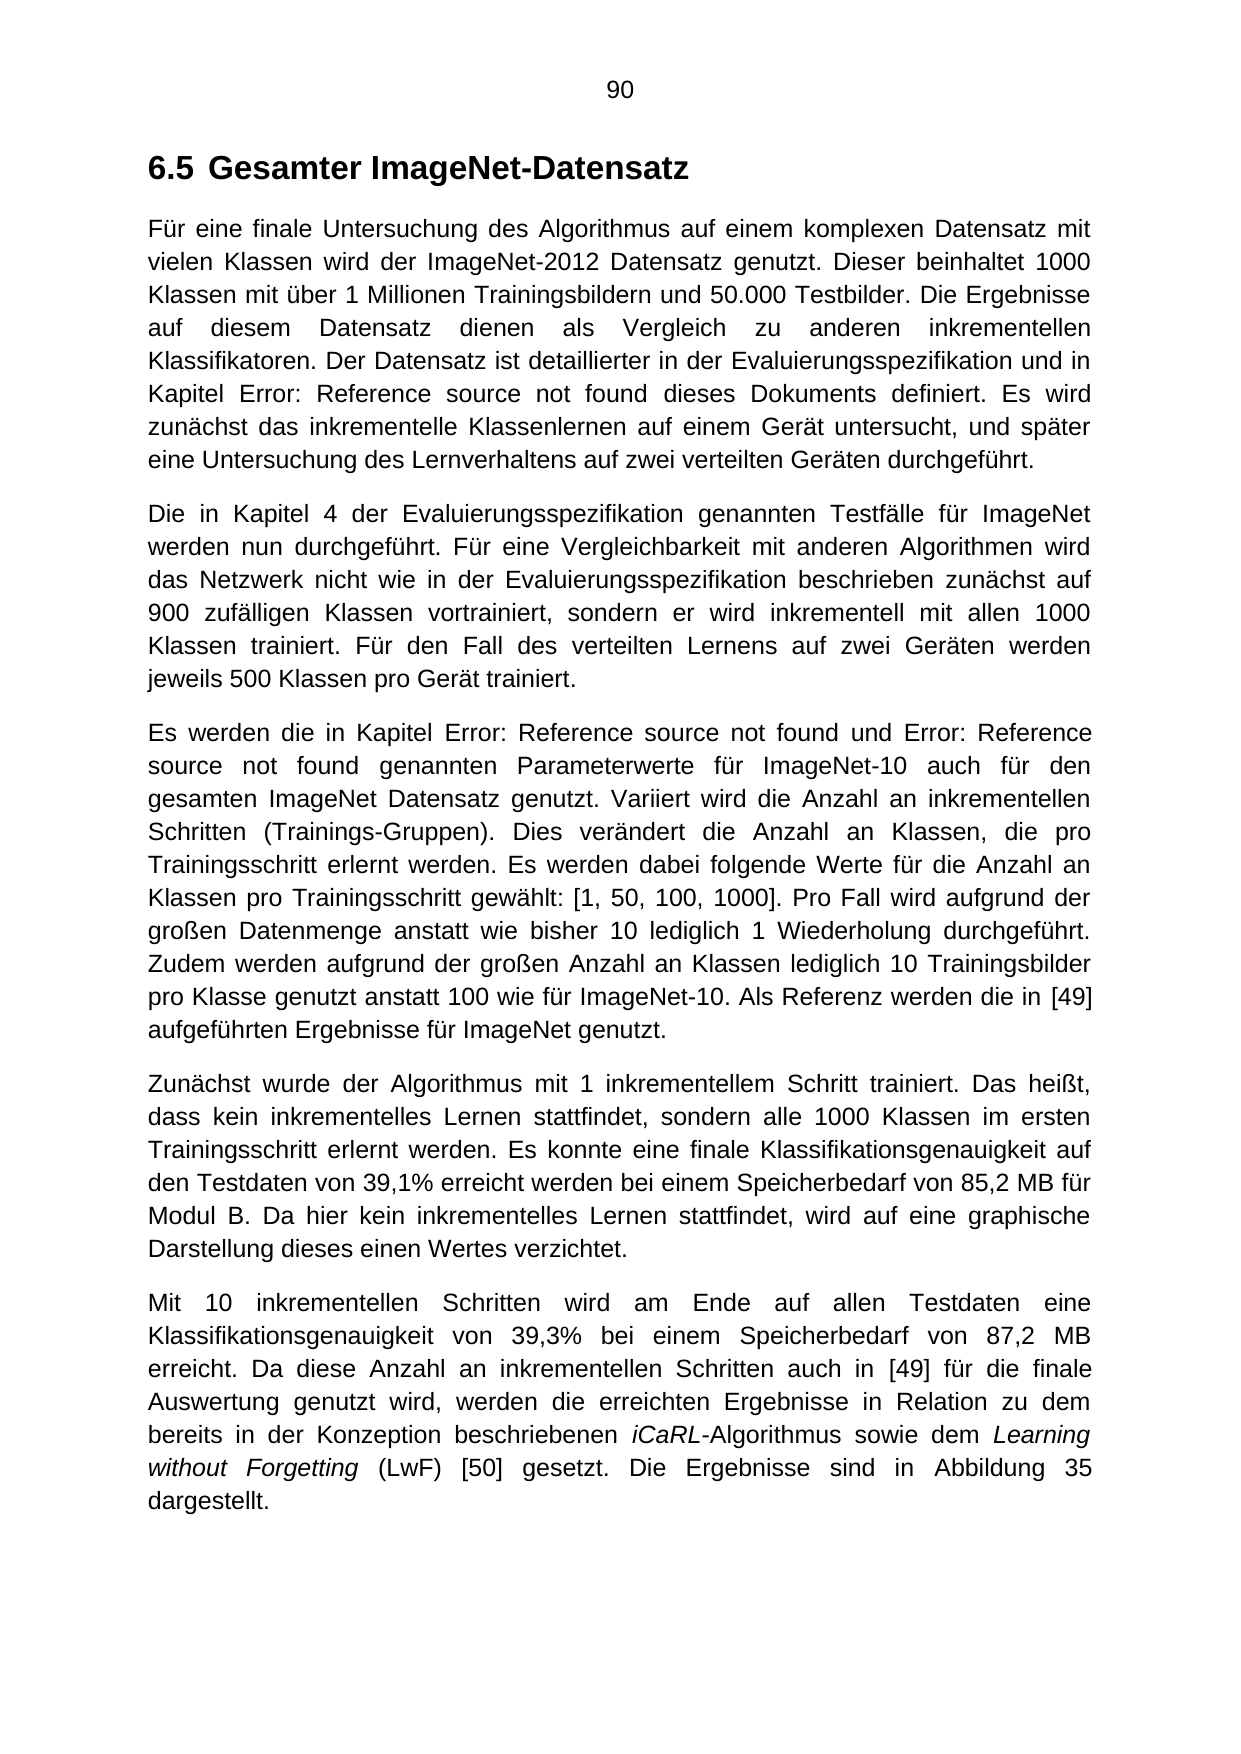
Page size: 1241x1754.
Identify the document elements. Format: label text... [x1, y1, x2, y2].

text Die in Kapitel 4 der Evaluierungsspezifikation genannten Testfälle für ImageNet werden nun durchgeführt. Für eine Vergleichbarkeit mit anderen Algorithmen wird das Netzwerk nicht wie in der Evaluierungsspezifikation beschrieben zunächst auf 900 zufälligen Klassen vortrainiert, sondern er wird inkrementell mit allen 1000 Klassen trainiert. Für den Fall des verteilten Lernens auf zwei Geräten werden jeweils 500 Klassen pro Gerät trainiert. [148, 499, 1092, 693]
text Mit 10 inkrementellen Schritten wird am Ende auf allen Testdaten eine Klassifikationsgenauigkeit von 39,3% bei einem Speicherbedarf von 87,2 MB erreicht. Da diese Anzahl an inkrementellen Schritten auch in für die finale Auswertung genutzt wird, werden die erreichten Ergebnisse in Relation zu dem bereits in der Konzeption beschriebenen iCaRL-Algorithmus sowie dem Learning without Forgetting (LwF) gesetzt. Die Ergebnisse sind in Abbildung 35 dargestellt. [148, 1288, 1092, 1515]
text Es werden die in Kapitel Error! Reference source not found. und Error! Reference source not found. genannten Parameterwerte für ImageNet-10 auch für den gesamten ImageNet Datensatz genutzt. Variiert wird die Anzahl an inkrementellen Schritten (Trainings-Gruppen). Dies verändert die Anzahl an Klassen, die pro Trainingsschritt erlernt werden. Es werden dabei folgende Werte für die Anzahl an Klassen pro Trainingsschritt gewählt: [1, 50, 100, 1000]. Pro Fall wird aufgrund der großen Datenmenge anstatt wie bisher 10 lediglich 1 Wiederholung durchgeführt. Zudem werden aufgrund der großen Anzahl an Klassen lediglich 10 Trainingsbilder pro Klasse genutzt anstatt 100 wie für ImageNet-10. Als Referenz werden die in aufgeführten Ergebnisse für ImageNet genutzt. [148, 718, 1092, 1044]
subtitle Gesamter ImageNet-Datensatz [148, 148, 1092, 186]
text Zunächst wurde der Algorithmus mit 1 inkrementellem Schritt trainiert. Das heißt, dass kein inkrementelles Lernen stattfindet, sondern alle 1000 Klassen im ersten Trainingsschritt erlernt werden. Es konnte eine finale Klassifikationsgenauigkeit auf den Testdaten von 39,1% erreicht werden bei einem Speicherbedarf von 85,2 MB für Modul B. Da hier kein inkrementelles Lernen stattfindet, wird auf eine graphische Darstellung dieses einen Wertes verzichtet. [148, 1069, 1092, 1263]
